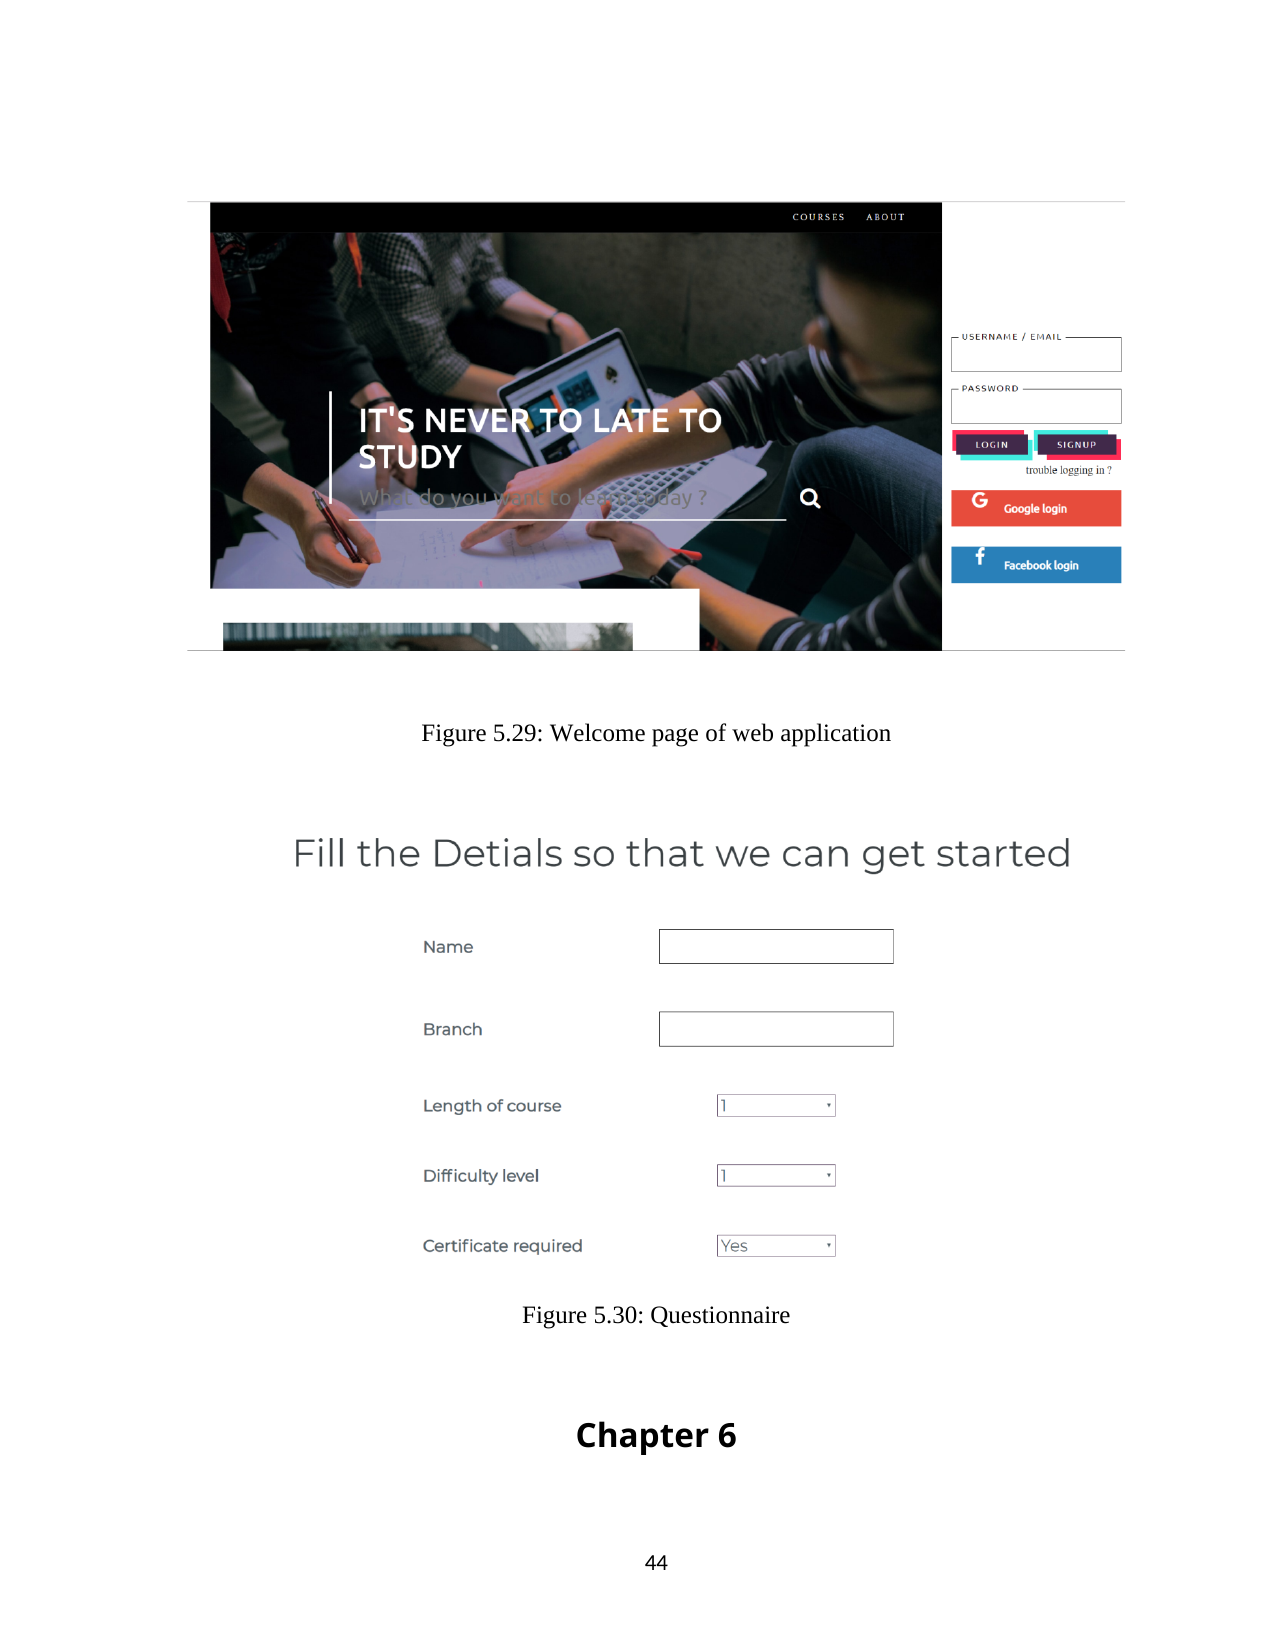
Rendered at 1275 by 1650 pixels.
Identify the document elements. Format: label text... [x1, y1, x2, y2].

text Chapter 6 [187, 1411, 1125, 1457]
text Figure 5.29: Welcome page of web application [187, 718, 1125, 747]
picture [187, 829, 1125, 1274]
picture [187, 201, 1125, 651]
text Figure 5.30: Questionnaire [187, 1300, 1125, 1329]
